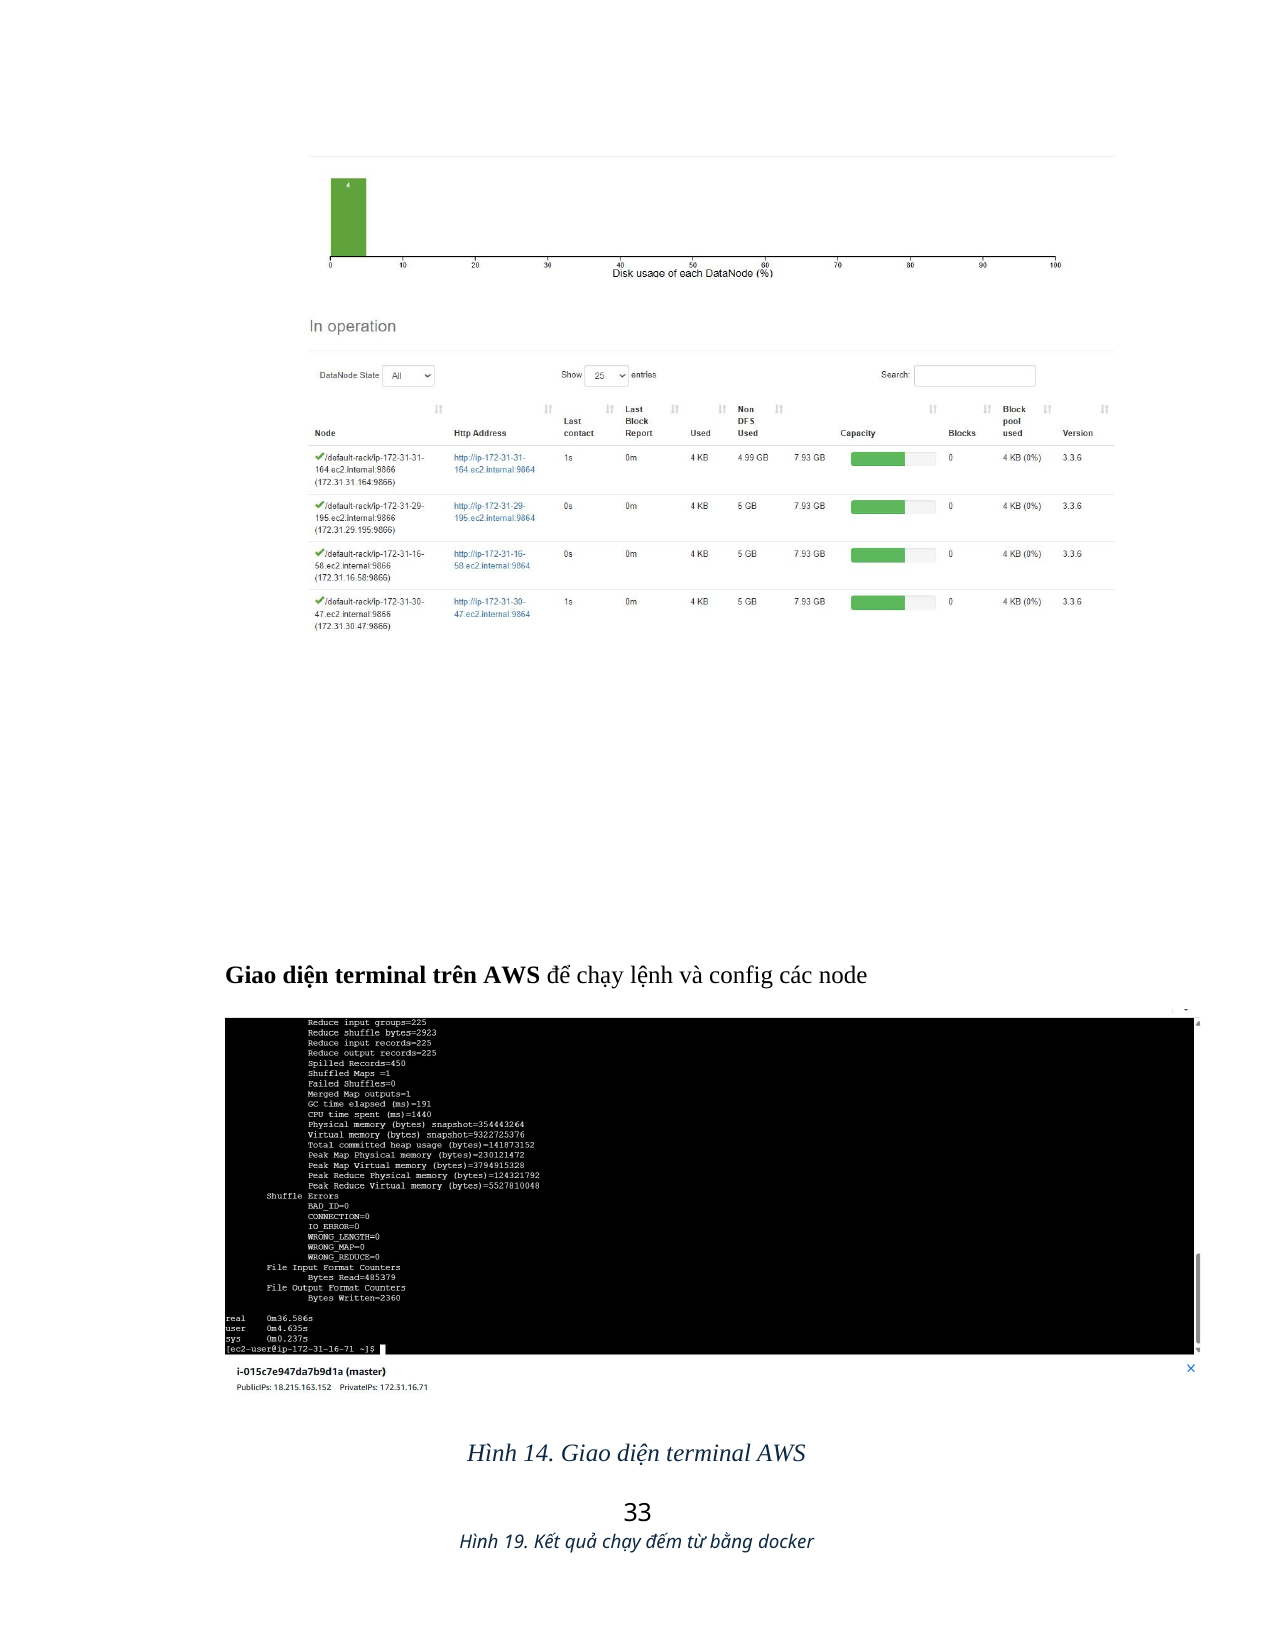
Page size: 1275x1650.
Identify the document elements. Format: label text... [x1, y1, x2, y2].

picture [225, 150, 1200, 640]
text Hình 14. Giao diện terminal AWS [150, 1438, 1125, 1466]
picture [225, 1009, 1200, 1416]
text Giao diện terminal trên AWS để chạy lệnh và config các node [150, 960, 1125, 989]
